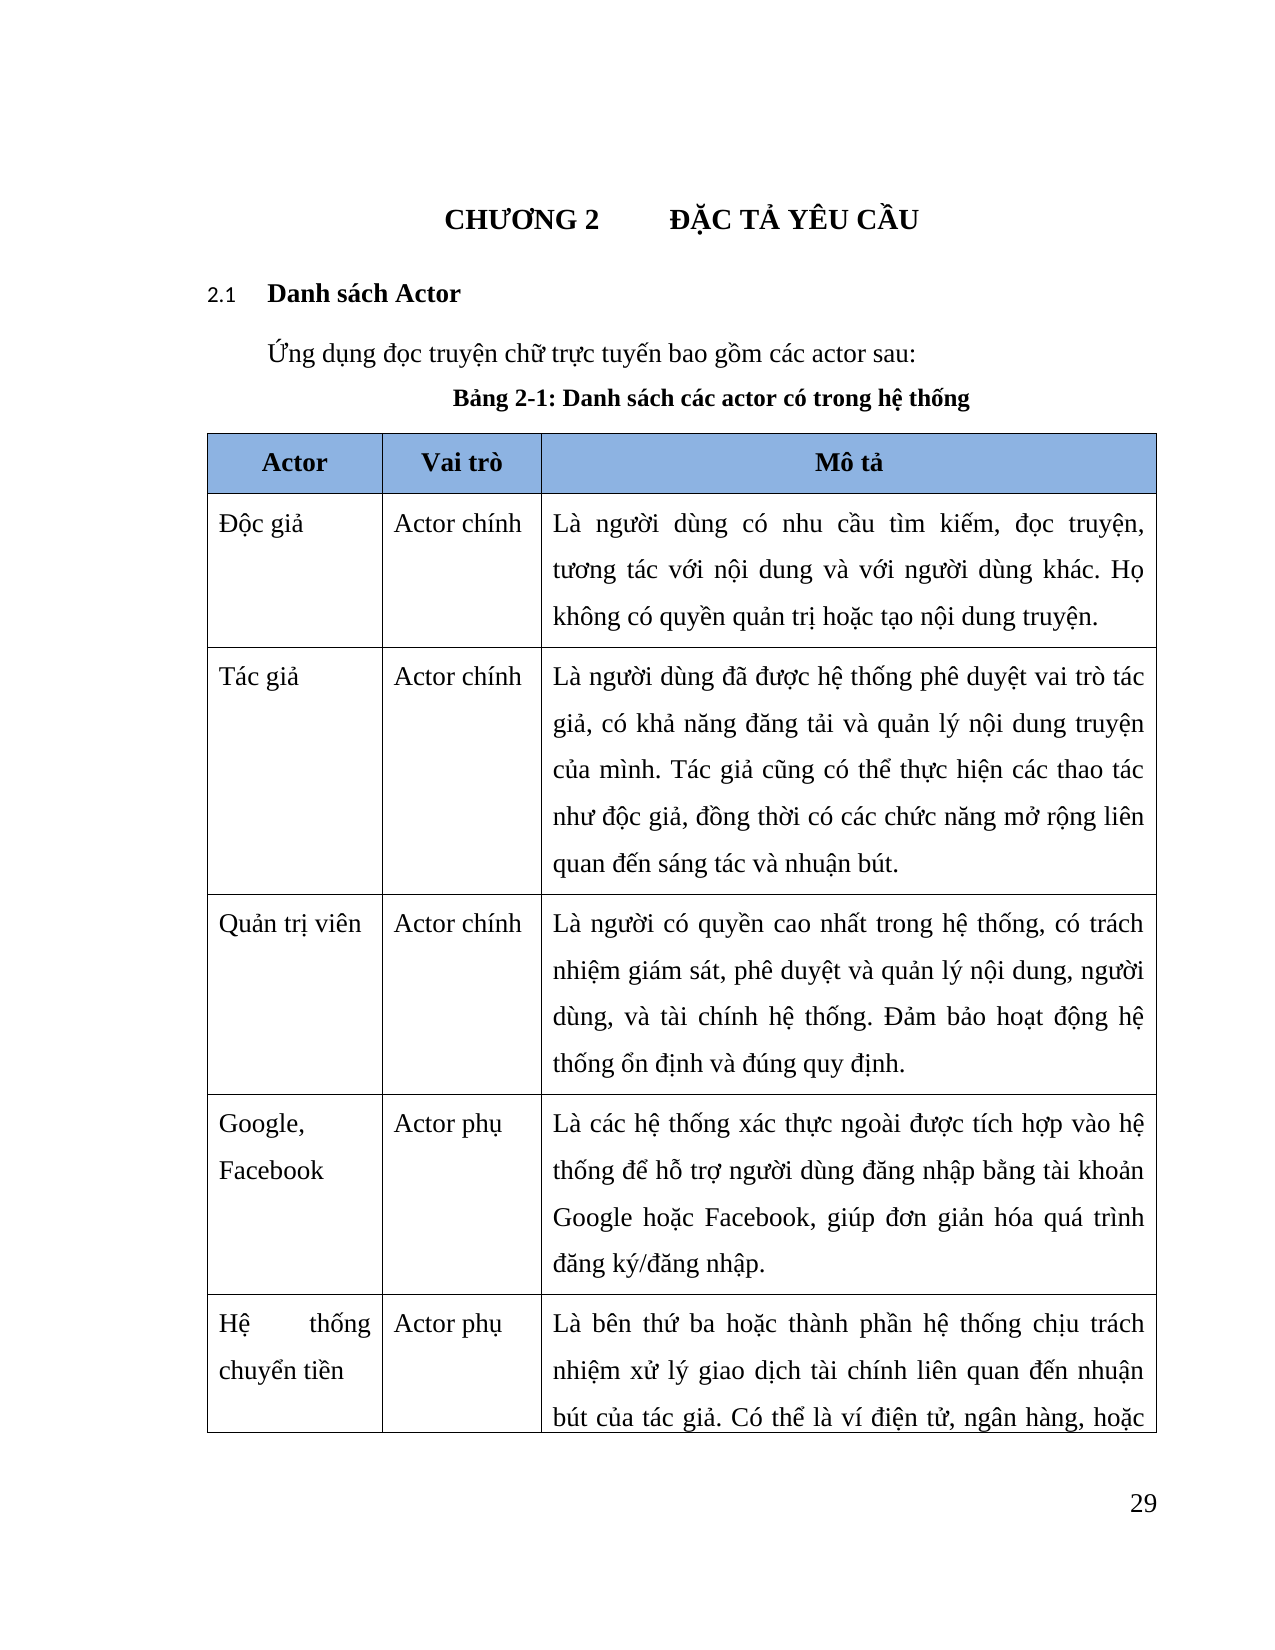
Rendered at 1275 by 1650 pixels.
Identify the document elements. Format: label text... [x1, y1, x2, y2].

subtitle ĐẶC TẢ YÊU CẦU [207, 202, 1157, 236]
table_header Actor [208, 434, 382, 493]
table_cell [208, 1295, 382, 1432]
table_cell Google, Facebook [208, 1095, 382, 1294]
text Bảng 2-1: Danh sách các actor có trong hệ thống [207, 383, 1157, 412]
table_cell Là người có quyền cao nhất trong hệ thống, có trách nhiệm giám sát, phê duyệt và quản lý nội dung, người dùng, và tài chính hệ thống. Đảm bảo hoạt động hệ thống ổn định và đúng quy định. [542, 895, 1156, 1094]
table_cell Tác giả [208, 648, 382, 893]
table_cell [542, 1295, 1156, 1432]
table_cell Actor phụ [383, 1295, 541, 1432]
subtitle Danh sách Actor [207, 277, 1157, 309]
table_cell Là các hệ thống xác thực ngoài được tích hợp vào hệ thống để hỗ trợ người dùng đăng nhập bằng tài khoản Google hoặc Facebook, giúp đơn giản hóa quá trình đăng ký/đăng nhập. [542, 1095, 1156, 1294]
table_cell Actor chính [383, 648, 541, 893]
table_cell Là người dùng có nhu cầu tìm kiếm, đọc truyện, tương tác với nội dung và với người dùng khác. Họ không có quyền quản trị hoặc tạo nội dung truyện. [542, 494, 1156, 647]
table_cell Actor chính [383, 895, 541, 1094]
table_cell Actor phụ [383, 1095, 541, 1294]
table_cell Actor chính [383, 494, 541, 647]
table_cell Là người dùng đã được hệ thống phê duyệt vai trò tác giả, có khả năng đăng tải và quản lý nội dung truyện của mình. Tác giả cũng có thể thực hiện các thao tác như độc giả, đồng thời có các chức năng mở rộng liên quan đến sáng tác và nhuận bút. [542, 648, 1156, 893]
table_cell Quản trị viên [208, 895, 382, 1094]
text Ứng dụng đọc truyện chữ trực tuyến bao gồm các actor sau: [267, 337, 1157, 368]
table_cell Độc giả [208, 494, 382, 647]
table_header Mô tả [542, 434, 1156, 493]
table_header Vai trò [383, 434, 541, 493]
